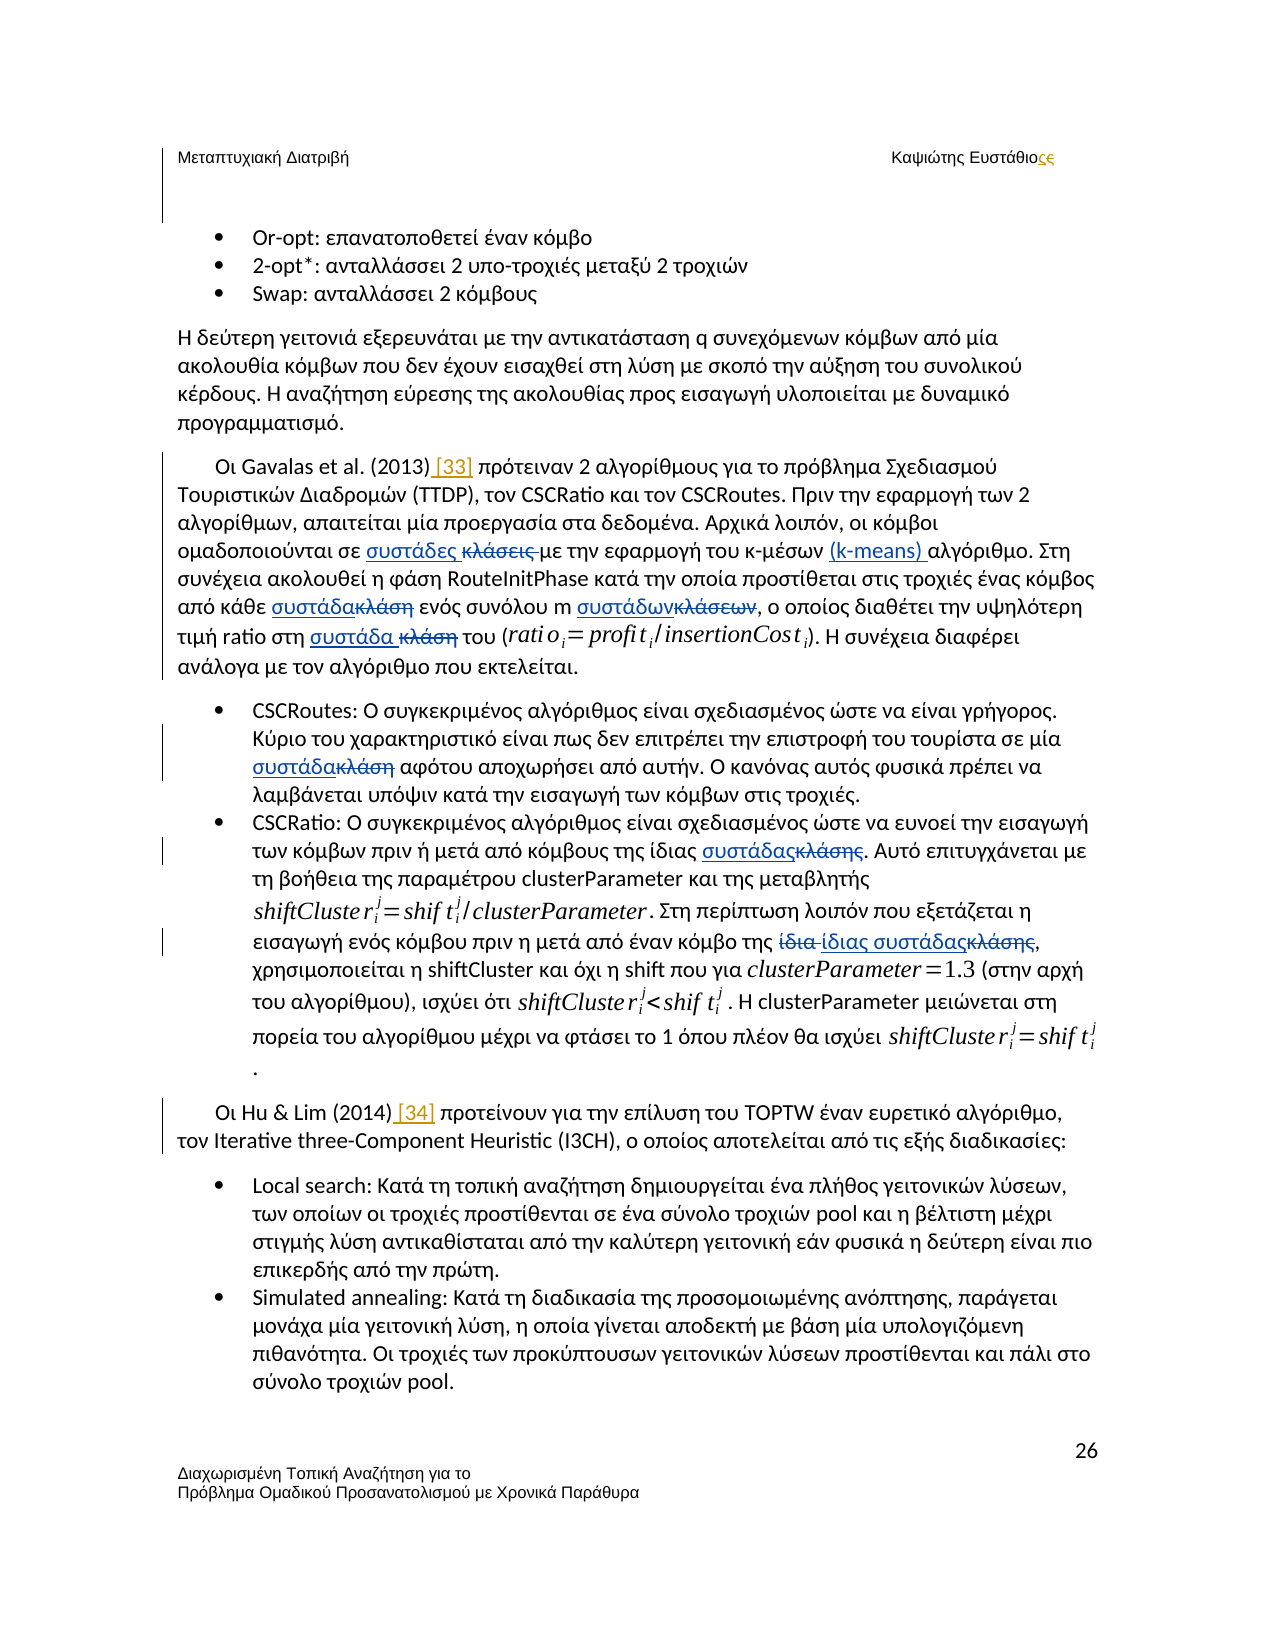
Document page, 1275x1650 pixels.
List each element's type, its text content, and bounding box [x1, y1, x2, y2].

list 2-opt*: ανταλλάσσει 2 υπο-τροχιές μεταξύ 2 τροχιών [215, 251, 1098, 279]
list Swap: ανταλλάσσει 2 κόμβους [215, 279, 1098, 307]
list Or-opt: επανατοποθετεί έναν κόμβο [215, 223, 1098, 251]
list Simulated annealing: Κατά τη διαδικασία της προσομοιωμένης ανόπτησης, παράγεται μονάχα μία γειτονική λύση, η οποία γίνεται αποδεκτή με βάση μία υπολογιζόμενη πιθανότητα. Οι τροχιές των προκύπτουσων γειτονικών λύσεων προστίθενται και πάλι στο σύνολο τροχιών pool. [215, 1283, 1098, 1395]
text Η δεύτερη γειτονιά εξερευνάται με την αντικατάσταση q συνεχόμενων κόμβων από μία ακολουθία κόμβων που δεν έχουν εισαχθεί στη λύση με σκοπό την αύξηση του συνολικού κέρδους. Η αναζήτηση εύρεσης της ακολουθίας προς εισαγωγή υλοποιείται με δυναμικό προγραμματισμό. [177, 323, 1098, 436]
text Οι Gavalas et al. (2013) πρότειναν 2 αλγορίθμους για το πρόβλημα Σχεδιασμού Τουριστικών Διαδρομών (TTDP), τον CSCRatio και τον CSCRoutes. Πριν την εφαρμογή των 2 αλγορίθμων, απαιτείται μία προεργασία στα δεδομένα. Αρχικά λοιπόν, οι κόμβοι ομαδοποιούνται σε με την εφαρμογή του κ-μέσων αλγόριθμο. Στη συνέχεια ακολουθεί η φάση RouteInitPhase κατά την οποία προστίθεται στις τροχιές ένας κόμβος από κάθε ενός συνόλου m , ο οποίος διαθέτει την υψηλότερη τιμή ratio στη του (). Η συνέχεια διαφέρει ανάλογα με τον αλγόριθμο που εκτελείται. [177, 452, 1098, 680]
list Local search: Κατά τη τοπική αναζήτηση δημιουργείται ένα πλήθος γειτονικών λύσεων, των οποίων οι τροχιές προστίθενται σε ένα σύνολο τροχιών pool και η βέλτιστη μέχρι στιγμής λύση αντικαθίσταται από την καλύτερη γειτονική εάν φυσικά η δεύτερη είναι πιο επικερδής από την πρώτη. [215, 1171, 1098, 1283]
list CSCRoutes: Ο συγκεκριμένος αλγόριθμος είναι σχεδιασμένος ώστε να είναι γρήγορος. Κύριο του χαρακτηριστικό είναι πως δεν επιτρέπει την επιστροφή του τουρίστα σε μία αφότου αποχωρήσει από αυτήν. Ο κανόνας αυτός φυσικά πρέπει να λαμβάνεται υπόψιν κατά την εισαγωγή των κόμβων στις τροχιές. [215, 696, 1098, 808]
list CSCRatio: Ο συγκεκριμένος αλγόριθμος είναι σχεδιασμένος ώστε να ευνοεί την εισαγωγή των κόμβων πριν ή μετά από κόμβους της ίδιας . Αυτό επιτυγχάνεται με τη βοήθεια της παραμέτρου clusterParameter και της μεταβλητής . Στη περίπτωση λοιπόν που εξετάζεται η εισαγωγή ενός κόμβου πριν η μετά από έναν κόμβο της , χρησιμοποιείται η shiftCluster και όχι η shift που για (στην αρχή του αλγορίθμου), ισχύει ότι . Η clusterParameter μειώνεται στη πορεία του αλγορίθμου μέχρι να φτάσει το 1 όπου πλέον θα ισχύει . [215, 808, 1098, 1081]
text Οι Hu & Lim (2014) προτείνουν για την επίλυση του TOPTW έναν ευρετικό αλγόριθμο, τον Iterative three-Component Heuristic (I3CH), ο οποίος αποτελείται από τις εξής διαδικασίες: [177, 1098, 1098, 1154]
